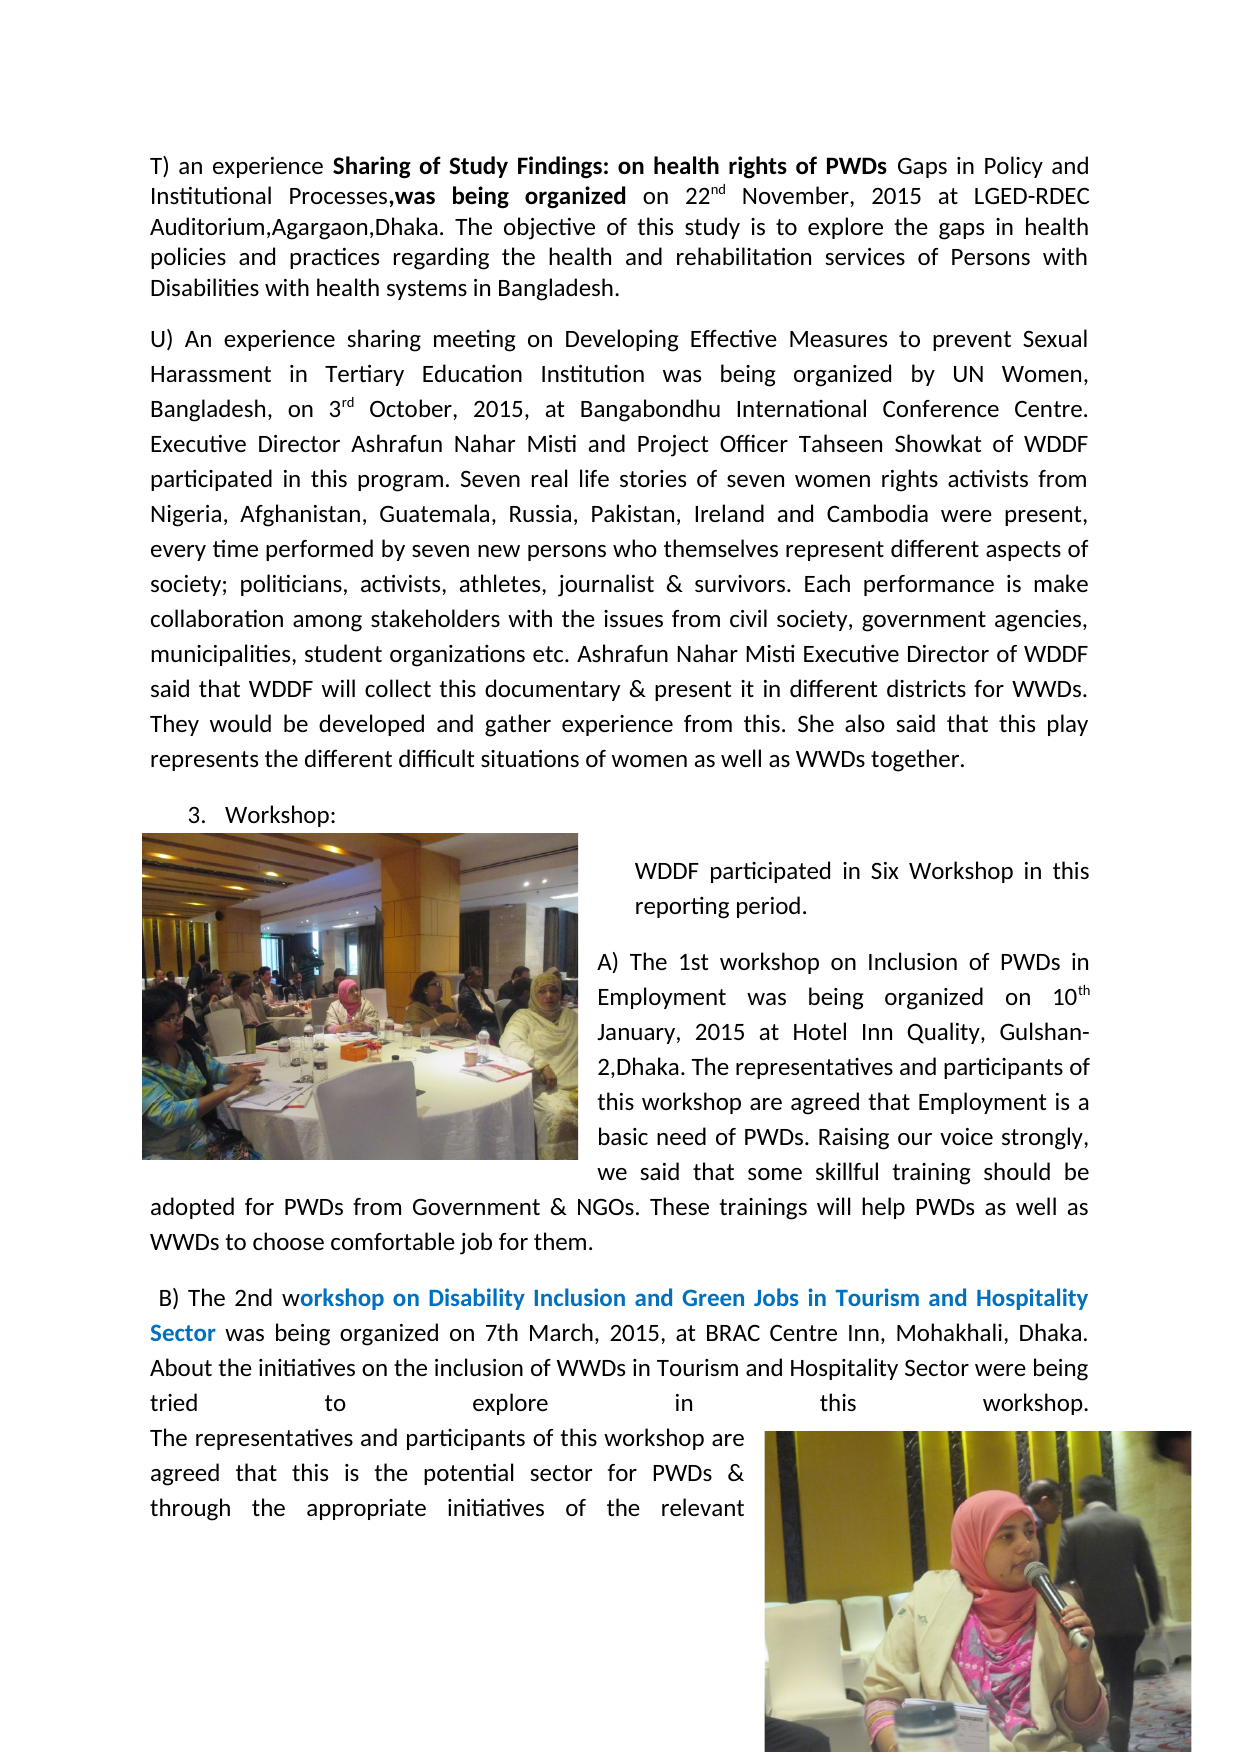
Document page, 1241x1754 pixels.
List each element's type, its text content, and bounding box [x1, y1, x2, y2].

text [150, 1282, 1090, 1522]
list Workshop: [187, 799, 1090, 830]
picture [140, 833, 579, 1159]
text WDDF participated in Six Workshop in this reporting period. [579, 855, 1090, 921]
picture [763, 1431, 1192, 1751]
text T) an experience Sharing of Study Findings: on health rights of PWDs Gaps in Policy and Institutional Processes,was being organized on 22nd November, 2015 at LGED-RDEC Auditorium,Agargaon,Dhaka. The objective of this study is to explore the gaps in health policies and practices regarding the health and rehabilitation services of Persons with Disabilities with health systems in Bangladesh. [150, 150, 1090, 303]
text U) An experience sharing meeting on Developing Effective Measures to prevent Sexual Harassment in Tertiary Education Institution was being organized by UN Women, Bangladesh, on 3rd October, 2015, at Bangabondhu International Conference Centre. Executive Director Ashrafun Nahar Misti and Project Officer Tahseen Showkat of WDDF participated in this program. Seven real life stories of seven women rights activists from Nigeria, Afghanistan, Guatemala, Russia, Pakistan, Ireland and Cambodia were present, every time performed by seven new persons who themselves represent different aspects of society; politicians, activists, athletes, journalist & survivors. Each performance is make collaboration among stakeholders with the issues from civil society, government agencies, municipalities, student organizations etc. Ashrafun Nahar Misti Executive Director of WDDF said that WDDF will collect this documentary & present it in different districts for WWDs. They would be developed and gather experience from this. She also said that this play represents the different difficult situations of women as well as WWDs together. [150, 323, 1090, 774]
text A) The 1st workshop on Inclusion of PWDs in Employment was being organized on 10th January, 2015 at Hotel Inn Quality, Gulshan-2,Dhaka. The representatives and participants of this workshop are agreed that Employment is a basic need of PWDs. Raising our voice strongly, we said that some skillful training should be adopted for PWDs from Government & NGOs. These trainings will help PWDs as well as WWDs to choose comfortable job for them. [150, 946, 1090, 1256]
